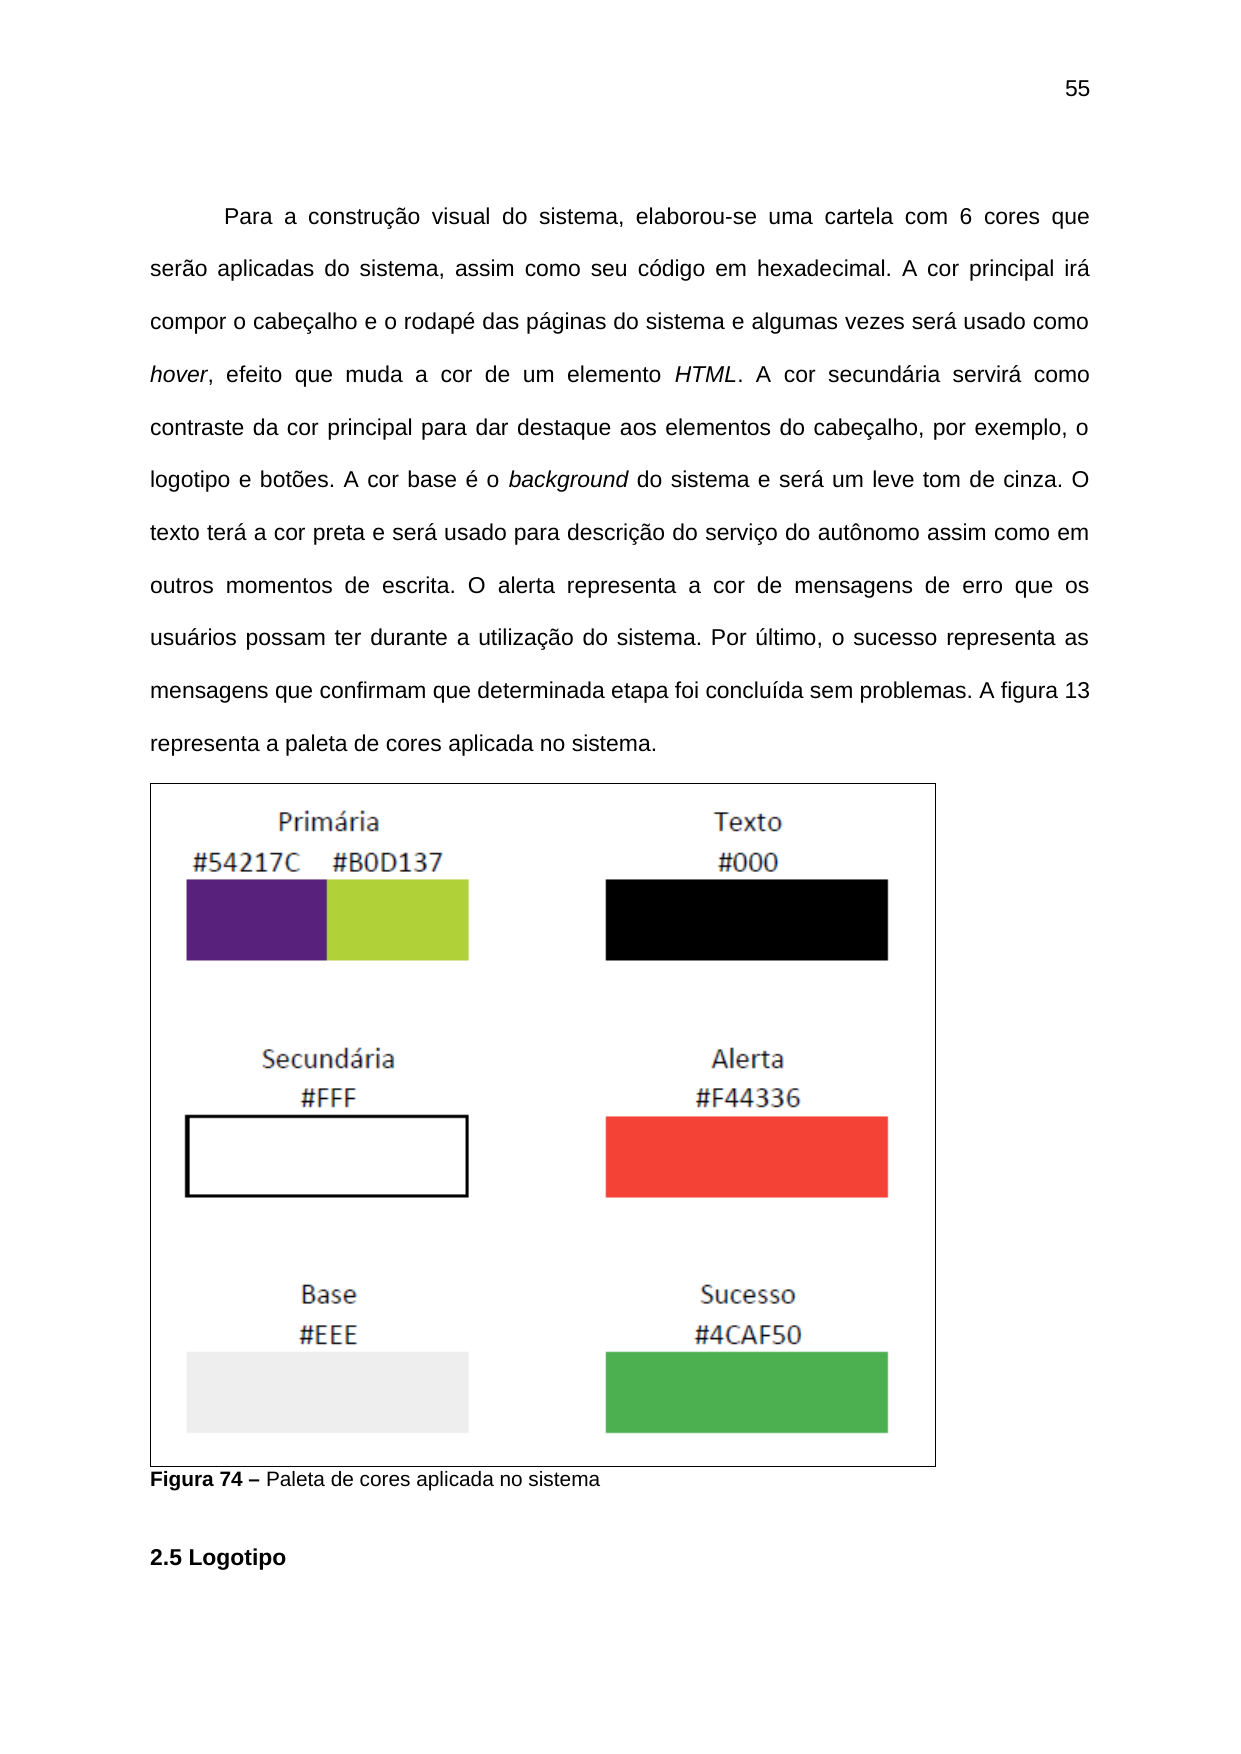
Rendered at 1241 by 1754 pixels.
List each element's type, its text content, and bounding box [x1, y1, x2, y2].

list Logotipo [150, 1543, 1090, 1570]
picture [151, 784, 935, 1466]
text Para a construção visual do sistema, elaborou-se uma cartela com 6 cores que serão aplicadas do sistema, assim como seu código em hexadecimal. A cor principal irá compor o cabeçalho e o rodapé das páginas do sistema e algumas vezes será usado como hover, efeito que muda a cor de um elemento HTML. A cor secundária servirá como contraste da cor principal para dar destaque aos elementos do cabeçalho, por exemplo, o logotipo e botões. A cor base é o background do sistema e será um leve tom de cinza. O texto terá a cor preta e será usado para descrição do serviço do autônomo assim como em outros momentos de escrita. O alerta representa a cor de mensagens de erro que os usuários possam ter durante a utilização do sistema. Por último, o sucesso representa as mensagens que confirmam que determinada etapa foi concluída sem problemas. A figura 13 representa a paleta de cores aplicada no sistema. [150, 203, 1090, 756]
text Figura 74 – Paleta de cores aplicada no sistema [150, 1467, 1090, 1491]
